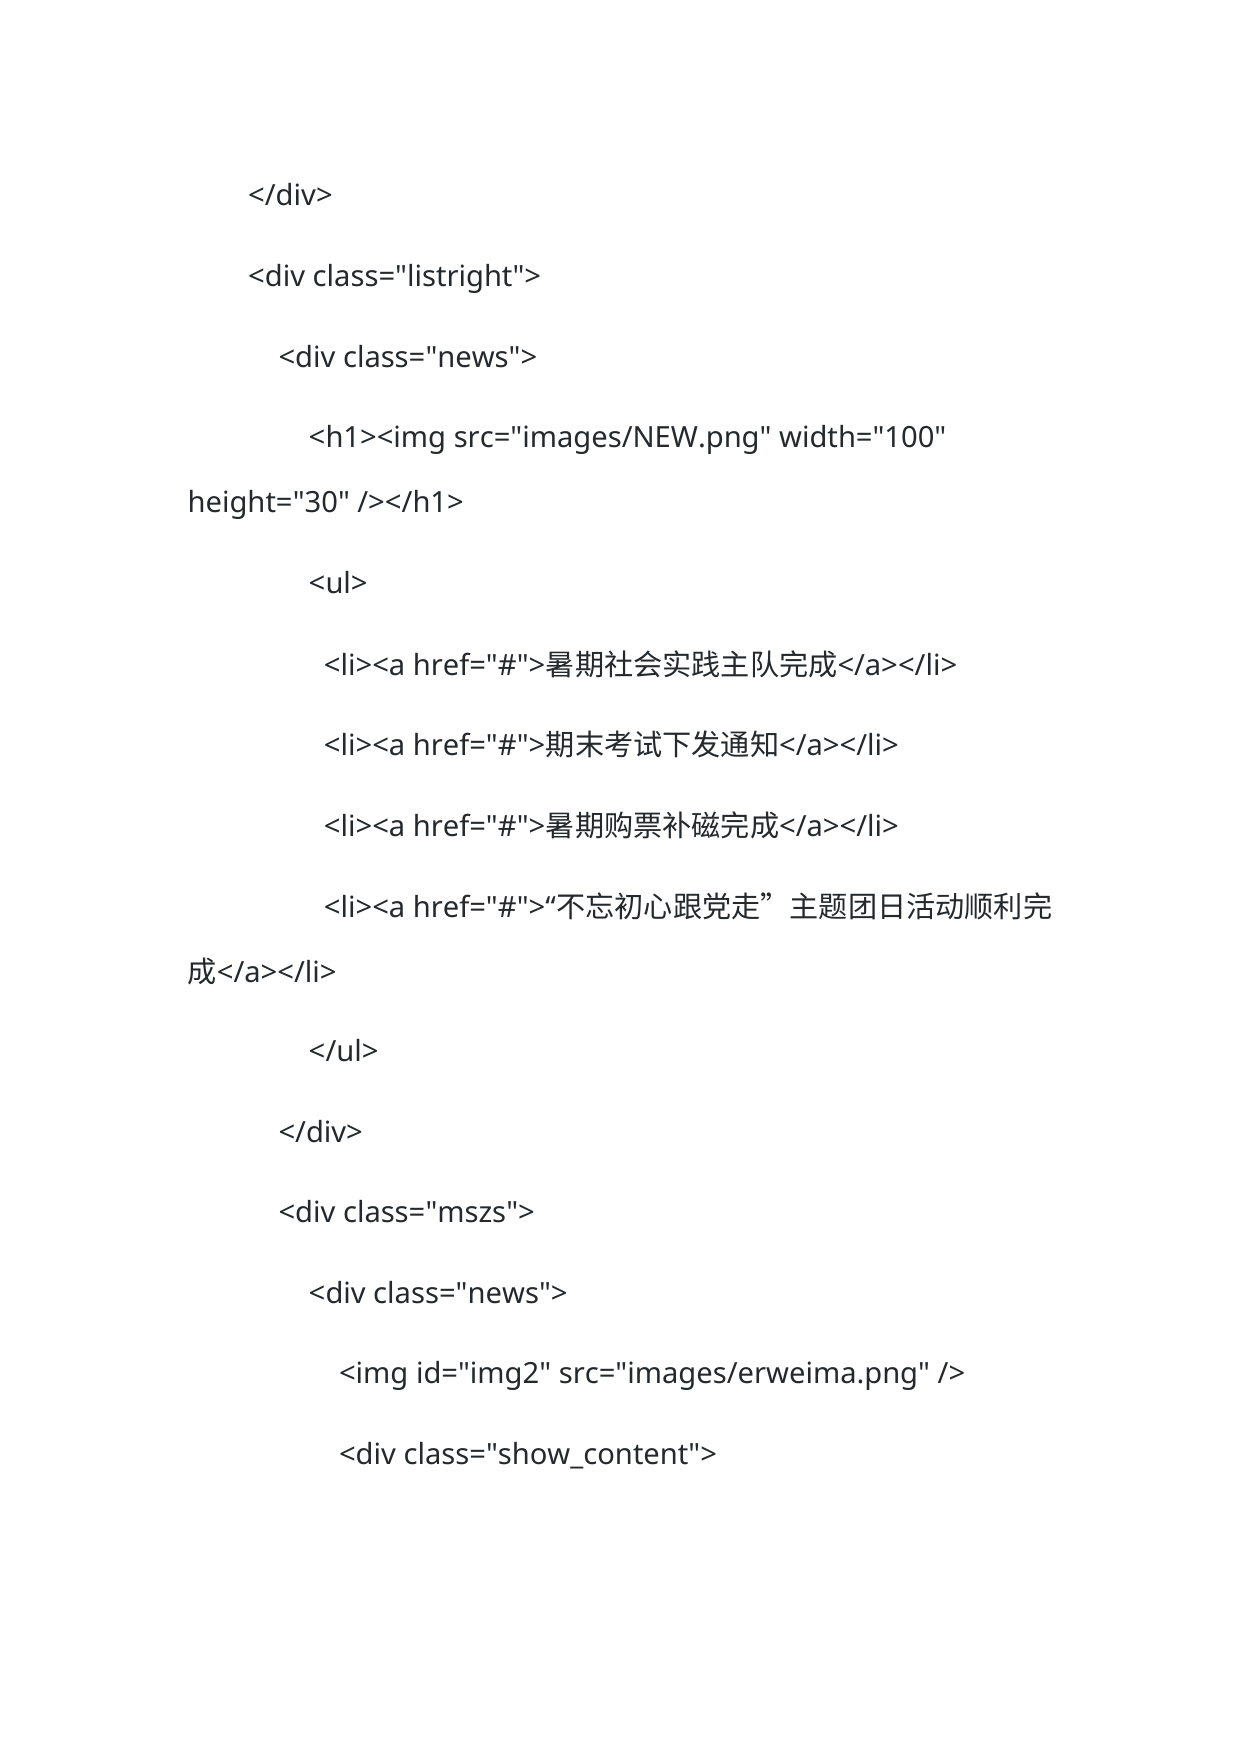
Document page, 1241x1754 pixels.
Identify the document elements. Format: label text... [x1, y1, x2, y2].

text <div class="news"> [187, 1259, 1053, 1324]
text <div class="mszs"> [187, 1179, 1053, 1244]
text <li><a href="#">期末考试下发通知</a></li> [187, 711, 1053, 776]
text <div class="show_content"> [187, 1421, 1053, 1486]
text <img id="img2" src="images/erweima.png" /> [187, 1340, 1053, 1405]
text <div class="news"> [187, 323, 1053, 388]
text </div> [187, 1098, 1053, 1163]
text </div> [187, 162, 1053, 227]
text <div class="listright"> [187, 243, 1053, 308]
text </ul> [187, 1018, 1053, 1083]
text <li><a href="#">“不忘初心跟党走”主题团日活动顺利完成</a></li> [187, 872, 1053, 1002]
text <ul> [187, 549, 1053, 614]
text <h1><img src="images/NEW.png" width="100" height="30" /></h1> [187, 404, 1053, 534]
text <li><a href="#">暑期购票补磁完成</a></li> [187, 791, 1053, 856]
text <li><a href="#">暑期社会实践主队完成</a></li> [187, 630, 1053, 695]
